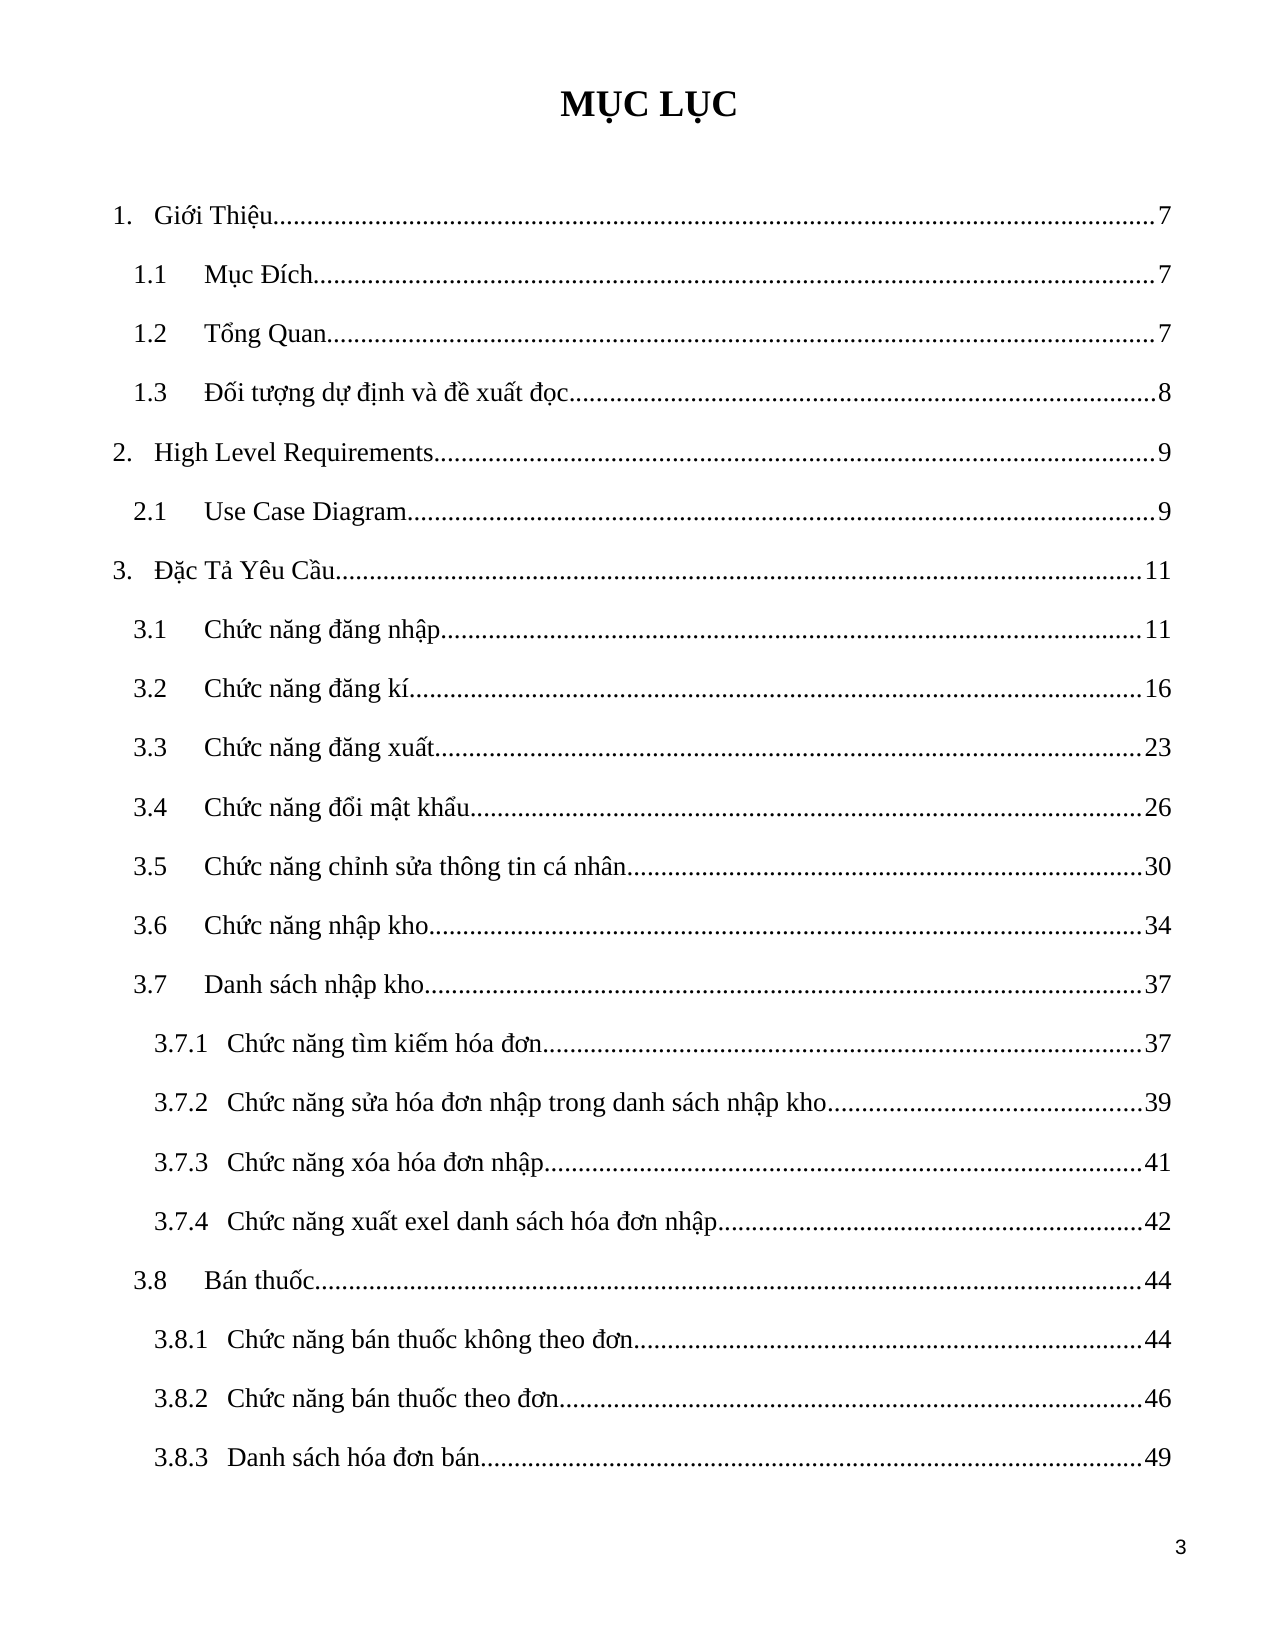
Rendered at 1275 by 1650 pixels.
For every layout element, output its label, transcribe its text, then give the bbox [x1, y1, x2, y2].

text MỤC LỤC [112, 81, 1186, 124]
